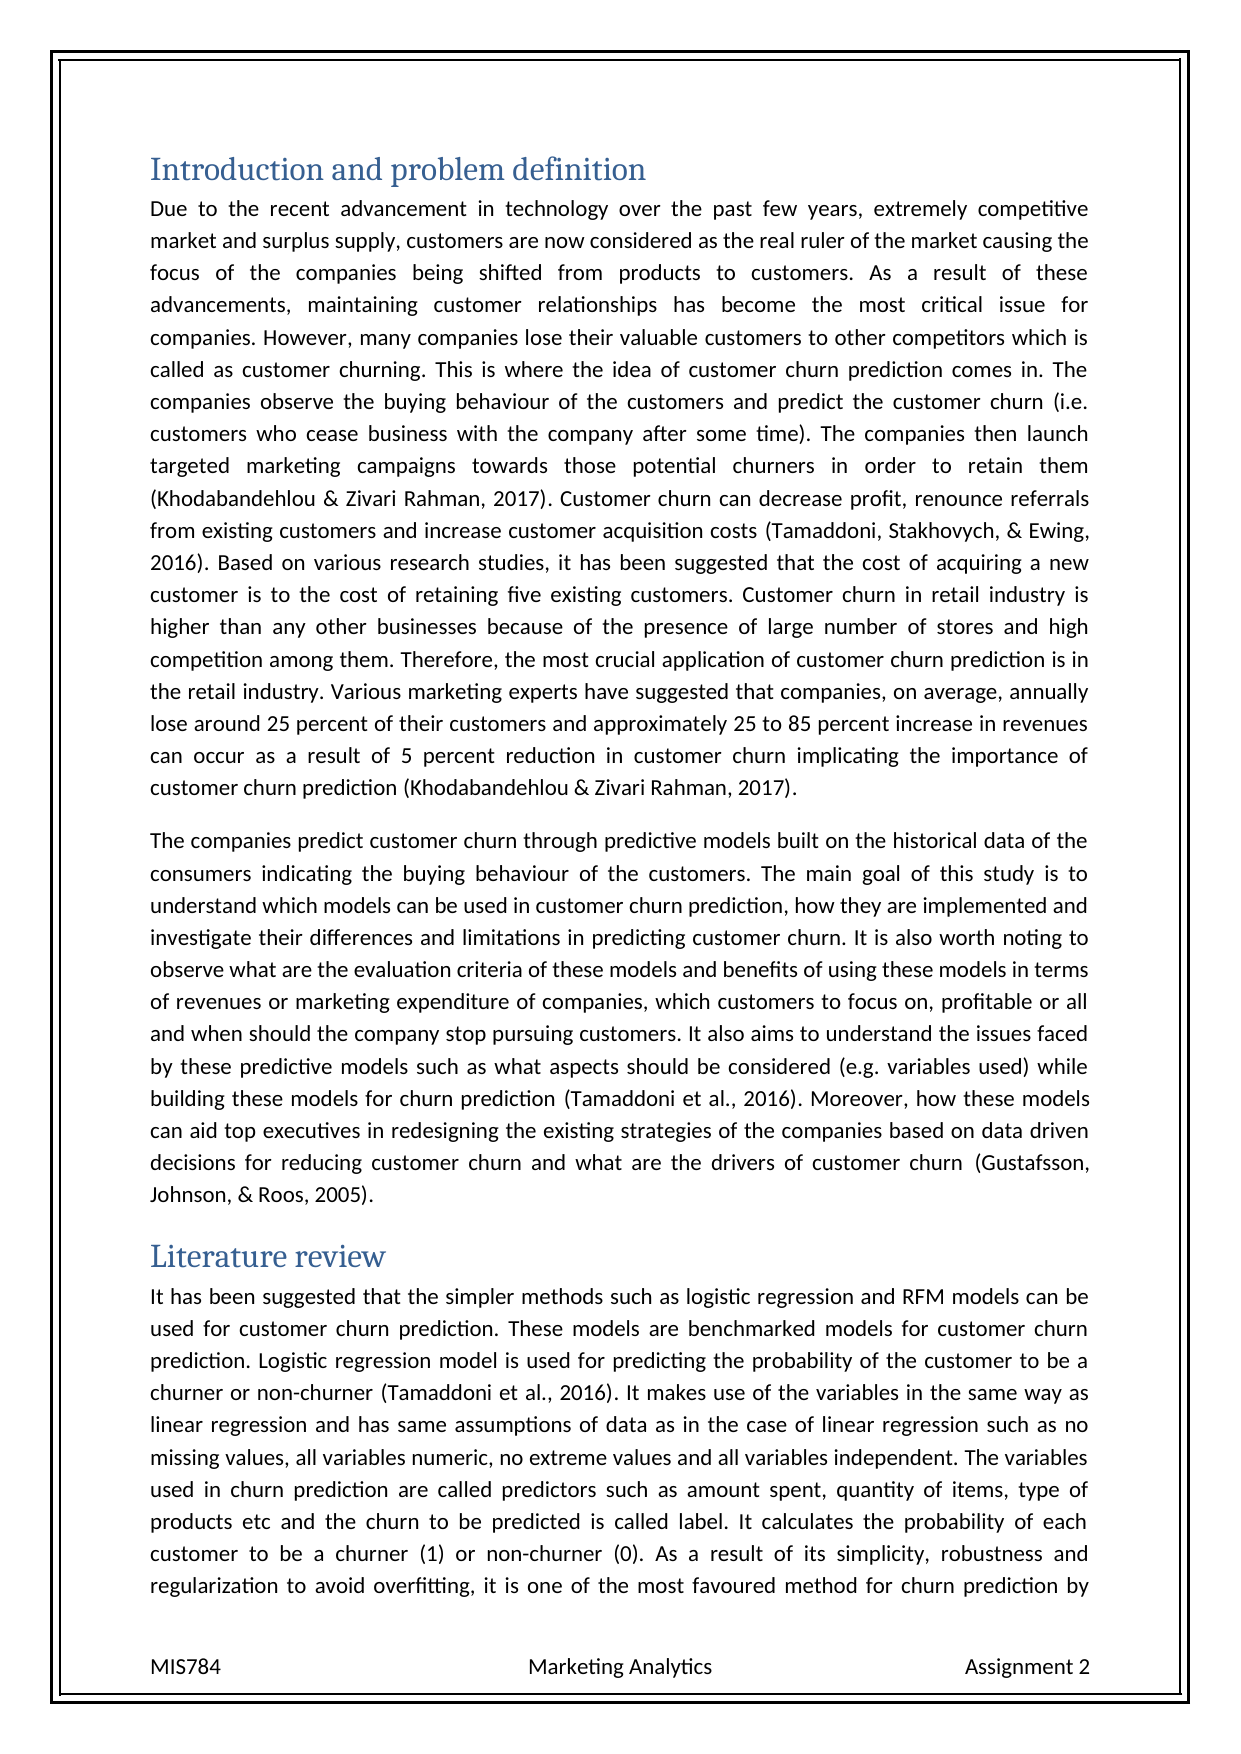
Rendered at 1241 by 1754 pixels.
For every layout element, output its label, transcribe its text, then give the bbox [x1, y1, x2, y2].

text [150, 1282, 1090, 1599]
text The companies predict customer churn through predictive models built on the historical data of the consumers indicating the buying behaviour of the customers. The main goal of this study is to understand which models can be used in customer churn prediction, how they are implemented and investigate their differences and limitations in predicting customer churn. It is also worth noting to observe what are the evaluation criteria of these models and benefits of using these models in terms of revenues or marketing expenditure of companies, which customers to focus on, profitable or all and when should the company stop pursuing customers. It also aims to understand the issues faced by these predictive models such as what aspects should be considered (e.g. variables used) while building these models for churn prediction (Tamaddoni et al., 2016). Moreover, how these models can aid top executives in redesigning the existing strategies of the companies based on data driven decisions for reducing customer churn and what are the drivers of customer churn (Gustafsson, Johnson, & Roos, 2005). [150, 826, 1090, 1208]
subtitle Introduction and problem definition [150, 150, 1090, 188]
subtitle Literature review [150, 1238, 1090, 1276]
text Due to the recent advancement in technology over the past few years, extremely competitive market and surplus supply, customers are now considered as the real ruler of the market causing the focus of the companies being shifted from products to customers. As a result of these advancements, maintaining customer relationships has become the most critical issue for companies. However, many companies lose their valuable customers to other competitors which is called as customer churning. This is where the idea of customer churn prediction comes in. The companies observe the buying behaviour of the customers and predict the customer churn (i.e. customers who cease business with the company after some time). The companies then launch targeted marketing campaigns towards those potential churners in order to retain them (Khodabandehlou & Zivari Rahman, 2017). Customer churn can decrease profit, renounce referrals from existing customers and increase customer acquisition costs (Tamaddoni, Stakhovych, & Ewing, 2016). Based on various research studies, it has been suggested that the cost of acquiring a new customer is to the cost of retaining five existing customers. Customer churn in retail industry is higher than any other businesses because of the presence of large number of stores and high competition among them. Therefore, the most crucial application of customer churn prediction is in the retail industry. Various marketing experts have suggested that companies, on average, annually lose around 25 percent of their customers and approximately 25 to 85 percent increase in revenues can occur as a result of 5 percent reduction in customer churn implicating the importance of customer churn prediction (Khodabandehlou & Zivari Rahman, 2017). [150, 194, 1090, 801]
